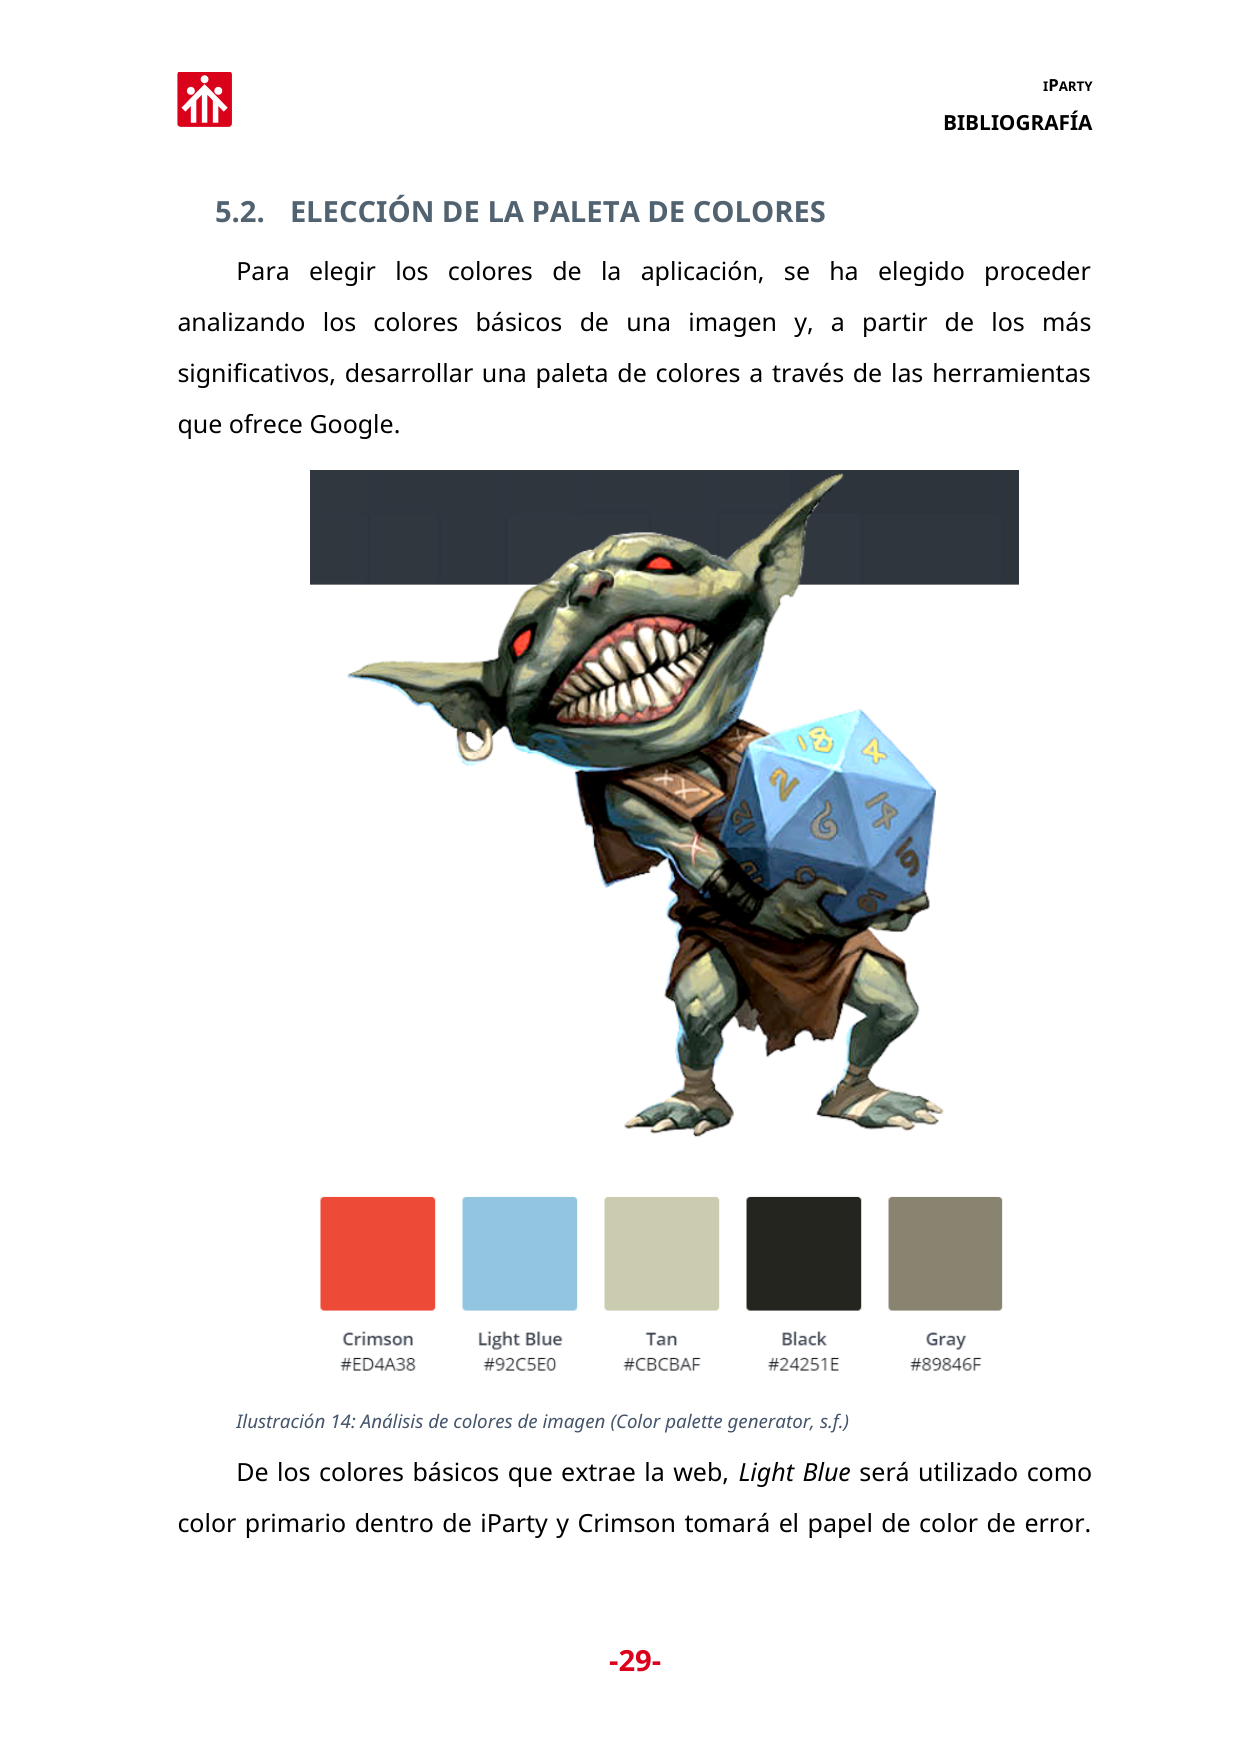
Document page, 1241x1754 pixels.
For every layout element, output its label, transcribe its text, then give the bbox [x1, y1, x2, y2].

picture [177, 72, 232, 127]
subtitle Elección de la paleta de colores [215, 191, 1092, 231]
text Para elegir los colores de la aplicación, se ha elegido proceder analizando los colores básicos de una imagen y, a partir de los más significativos, desarrollar una paleta de colores a través de las herramientas que ofrece Google. [177, 253, 1092, 441]
text Ilustración 14: Análisis de colores de imagen [177, 1408, 1092, 1434]
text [177, 1454, 1092, 1539]
picture [310, 470, 1019, 1379]
